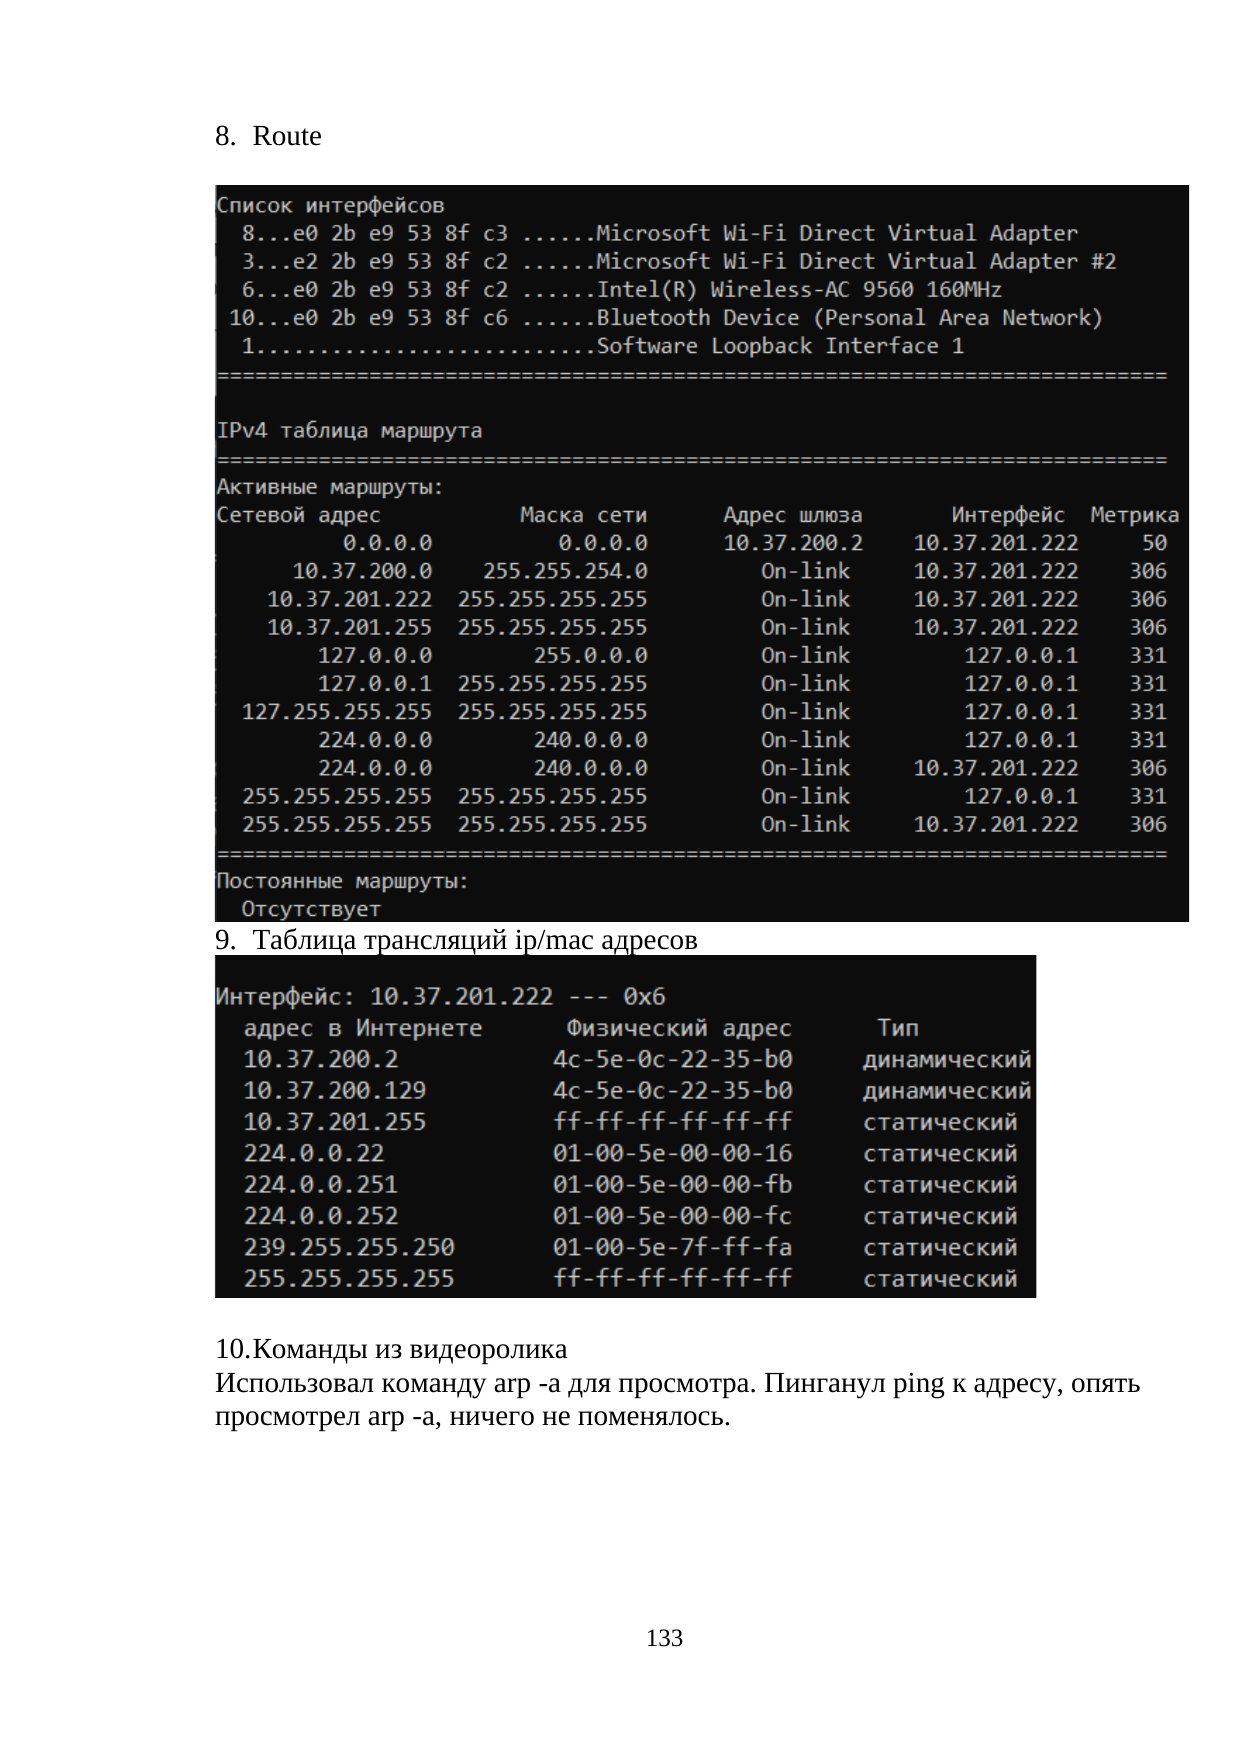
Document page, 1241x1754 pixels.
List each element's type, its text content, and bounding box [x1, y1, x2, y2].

picture [214, 955, 1037, 1298]
picture [214, 185, 1190, 922]
list Route [215, 118, 1152, 152]
list Таблица трансляций ip/mac адресов [215, 922, 1152, 956]
text Использовал команду arp -a для просмотра. Пинганул ping к адресу, опять просмотрел arp -a, ничего не поменялось. [215, 1365, 1152, 1432]
list Команды из видеоролика [215, 1331, 1152, 1365]
